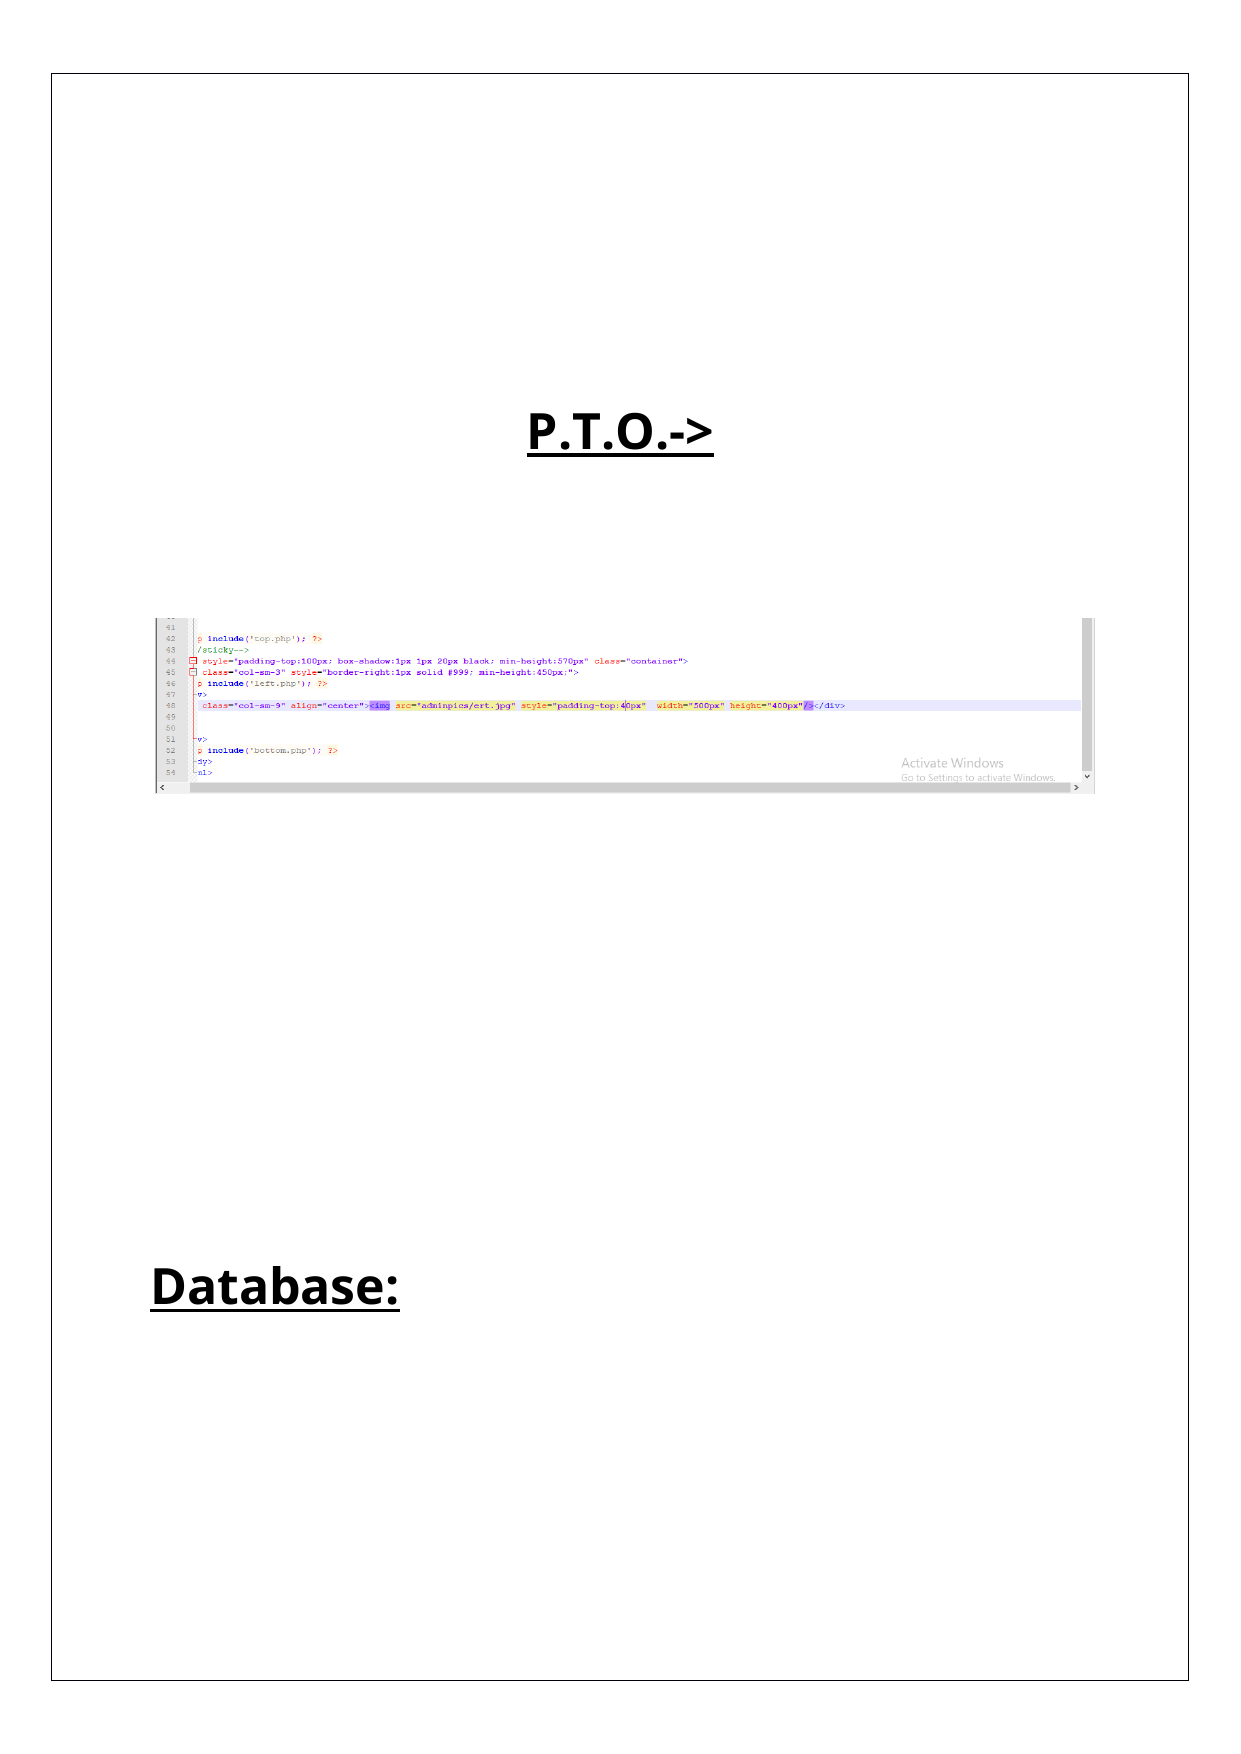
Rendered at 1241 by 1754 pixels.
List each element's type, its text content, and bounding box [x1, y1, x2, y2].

picture [154, 618, 1095, 794]
text Database: [150, 1251, 1090, 1319]
text P.T.O.-> [150, 396, 1090, 464]
